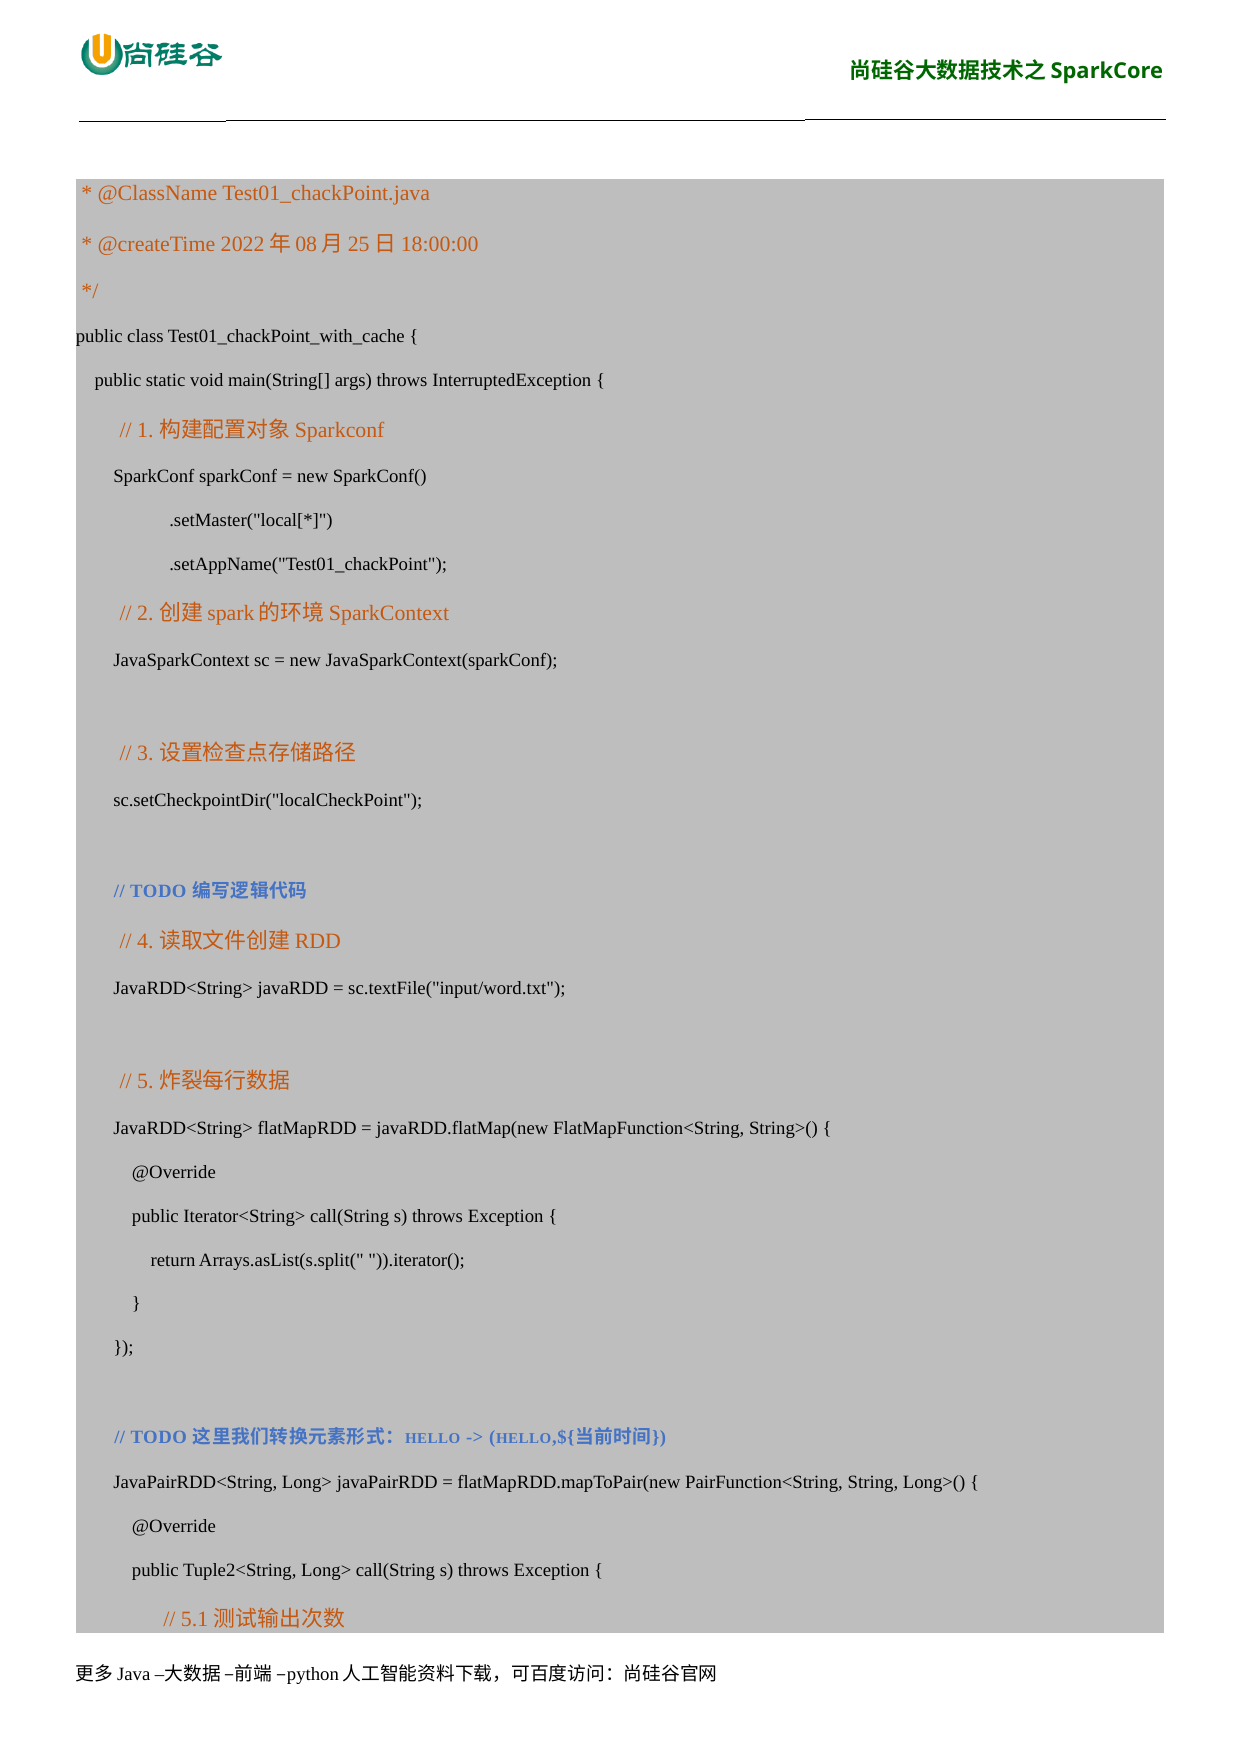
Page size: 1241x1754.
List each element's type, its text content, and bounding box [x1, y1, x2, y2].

text // 5.1 测试输出次数 [76, 1601, 1164, 1633]
text JavaRDD<String> flatMapRDD = javaRDD.flatMap(new FlatMapFunction<String, String>() { [76, 1116, 1164, 1139]
text // 1. 构建配置对象Sparkconf [76, 412, 1164, 443]
text return Arrays.asList(s.split(" ")).iterator(); [76, 1247, 1164, 1270]
text public static void main(String[] args) throws InterruptedException { [76, 368, 1164, 391]
text .setAppName("Test01_chackPoint"); [76, 552, 1164, 574]
text // 4. 读取文件创建RDD [76, 923, 1164, 955]
text @Override [76, 1514, 1164, 1537]
text } [76, 1291, 1164, 1314]
text // 5. 炸裂每行数据 [76, 1063, 1164, 1095]
text // TODO 编写逻辑代码 [76, 875, 1164, 902]
text // 3. 设置检查点存储路径 [76, 735, 1164, 767]
text SparkConf sparkConf = new SparkConf() [76, 464, 1164, 487]
text sc.setCheckpointDir("localCheckPoint"); [76, 788, 1164, 811]
text public Tuple2<String, Long> call(String s) throws Exception { [76, 1558, 1164, 1581]
text @Override [76, 1159, 1164, 1182]
text JavaPairRDD<String, Long> javaPairRDD = flatMapRDD.mapToPair(new PairFunction<String, String, Long>() { [76, 1470, 1164, 1493]
text }); [76, 1334, 1164, 1357]
text */ [76, 278, 1164, 303]
text // 2. 创建spark的环境SparkContext [76, 595, 1164, 627]
text // TODO 这里我们转换元素形式：hello -> (hello,${当前时间}) [76, 1422, 1164, 1449]
text JavaSparkContext sc = new JavaSparkContext(sparkConf); [76, 648, 1164, 671]
text * @ClassName Test01_chackPoint.java [76, 179, 1164, 205]
text public Iterator<String> call(String s) throws Exception { [76, 1203, 1164, 1226]
text public class Test01_chackPoint_with_cache { [76, 324, 1164, 347]
text JavaRDD<String> javaRDD = sc.textFile("input/word.txt"); [76, 976, 1164, 999]
text .setMaster("local[*]") [76, 508, 1164, 531]
text * @createTime 2022年08月25日 18:00:00 [76, 226, 1164, 257]
